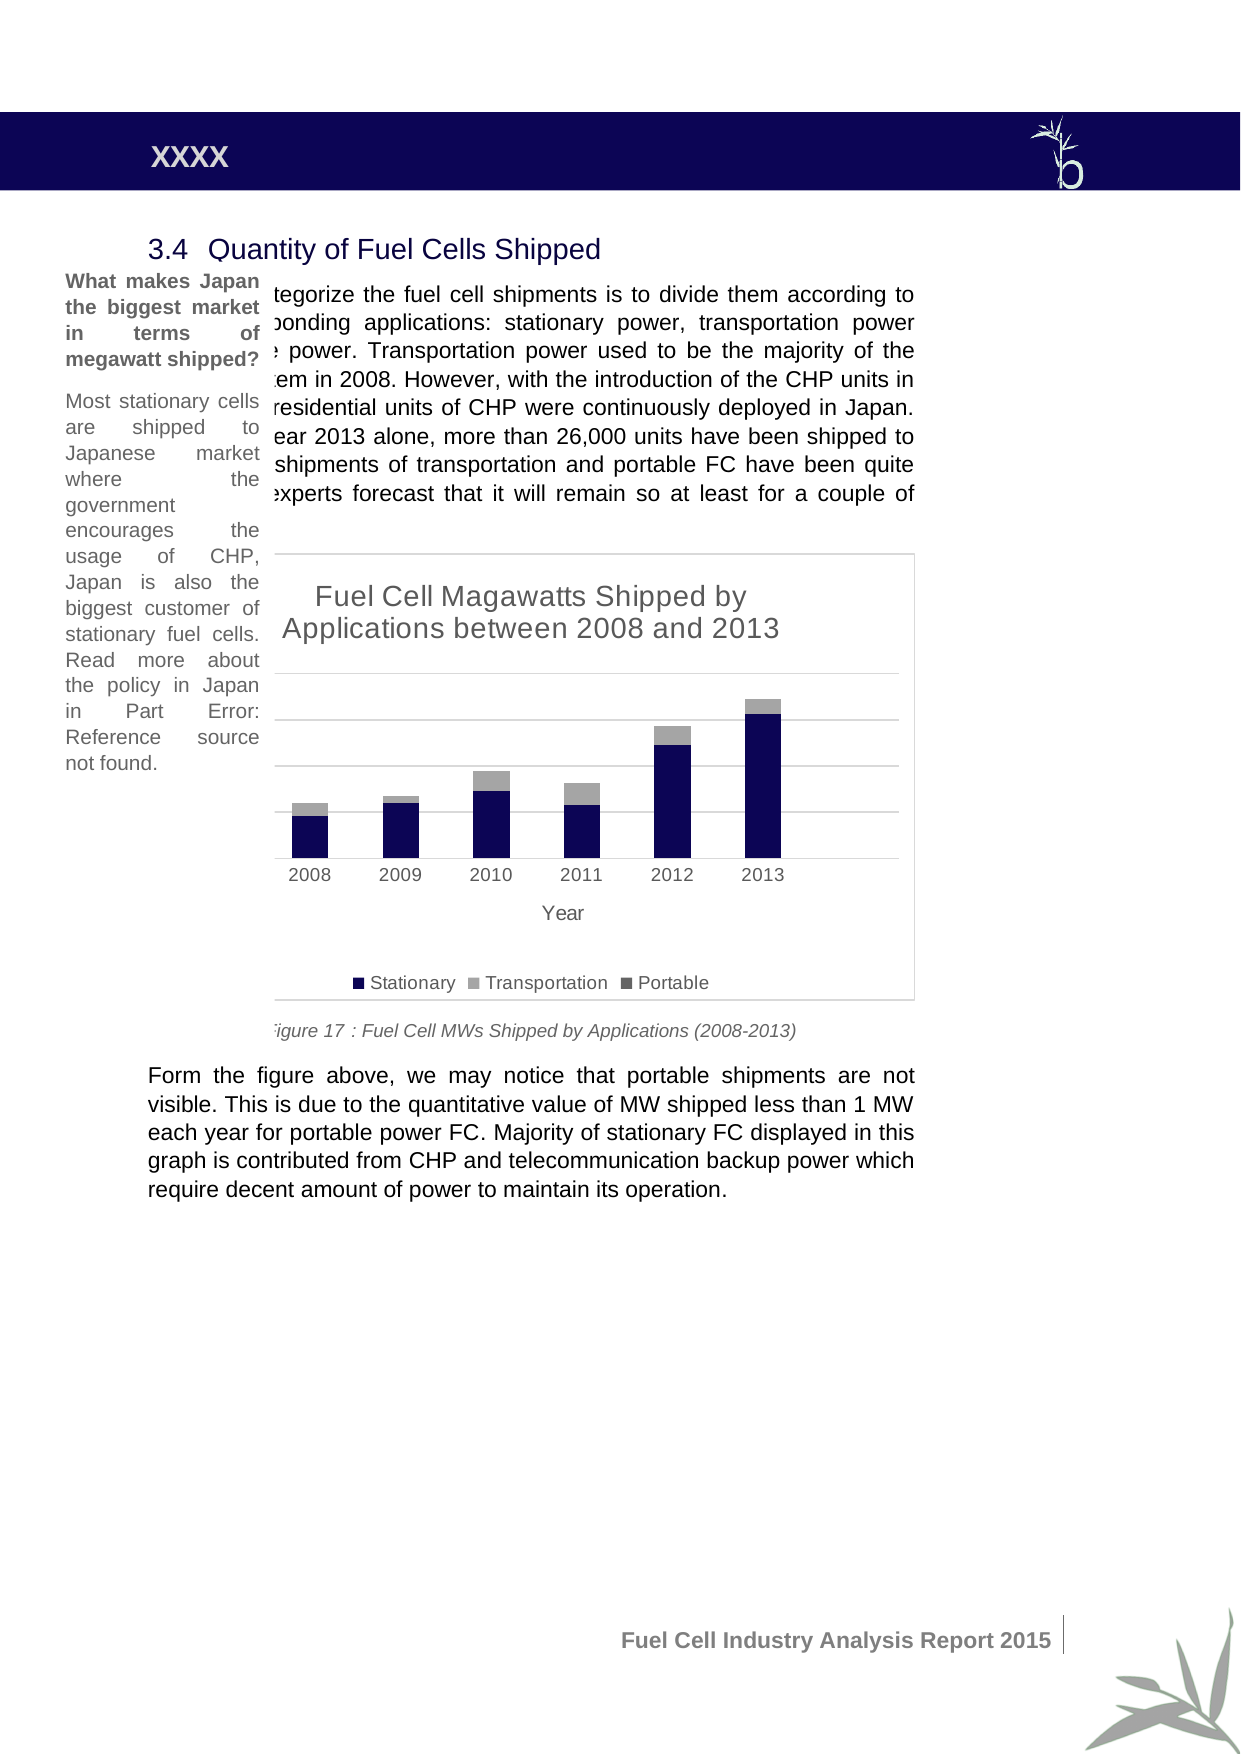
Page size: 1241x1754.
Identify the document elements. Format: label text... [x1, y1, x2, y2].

text Form the figure above, we may notice that portable shipments are not visible. This is due to the quantitative value of MW shipped less than 1 MW each year for portable power FC. Majority of stationary FC displayed in this graph is contributed from CHP and telecommunication backup power which require decent amount of power to maintain its operation. [148, 1062, 915, 1202]
text A way to categorize the fuel cell shipments is to divide them according to their corresponding applications: stationary power, transportation power and portable power. Transportation power used to be the majority of the shipped system in 2008. However, with the introduction of the CHP units in the market, residential units of CHP were continuously deployed in Japan. And in the year 2013 alone, more than 26,000 units have been shipped to Japan. The shipments of transportation and portable FC have been quite stable and experts forecast that it will remain so at least for a couple of years. [275, 281, 915, 534]
subtitle Quantity of Fuel Cells Shipped [148, 232, 915, 266]
picture [1068, 1607, 1241, 1754]
